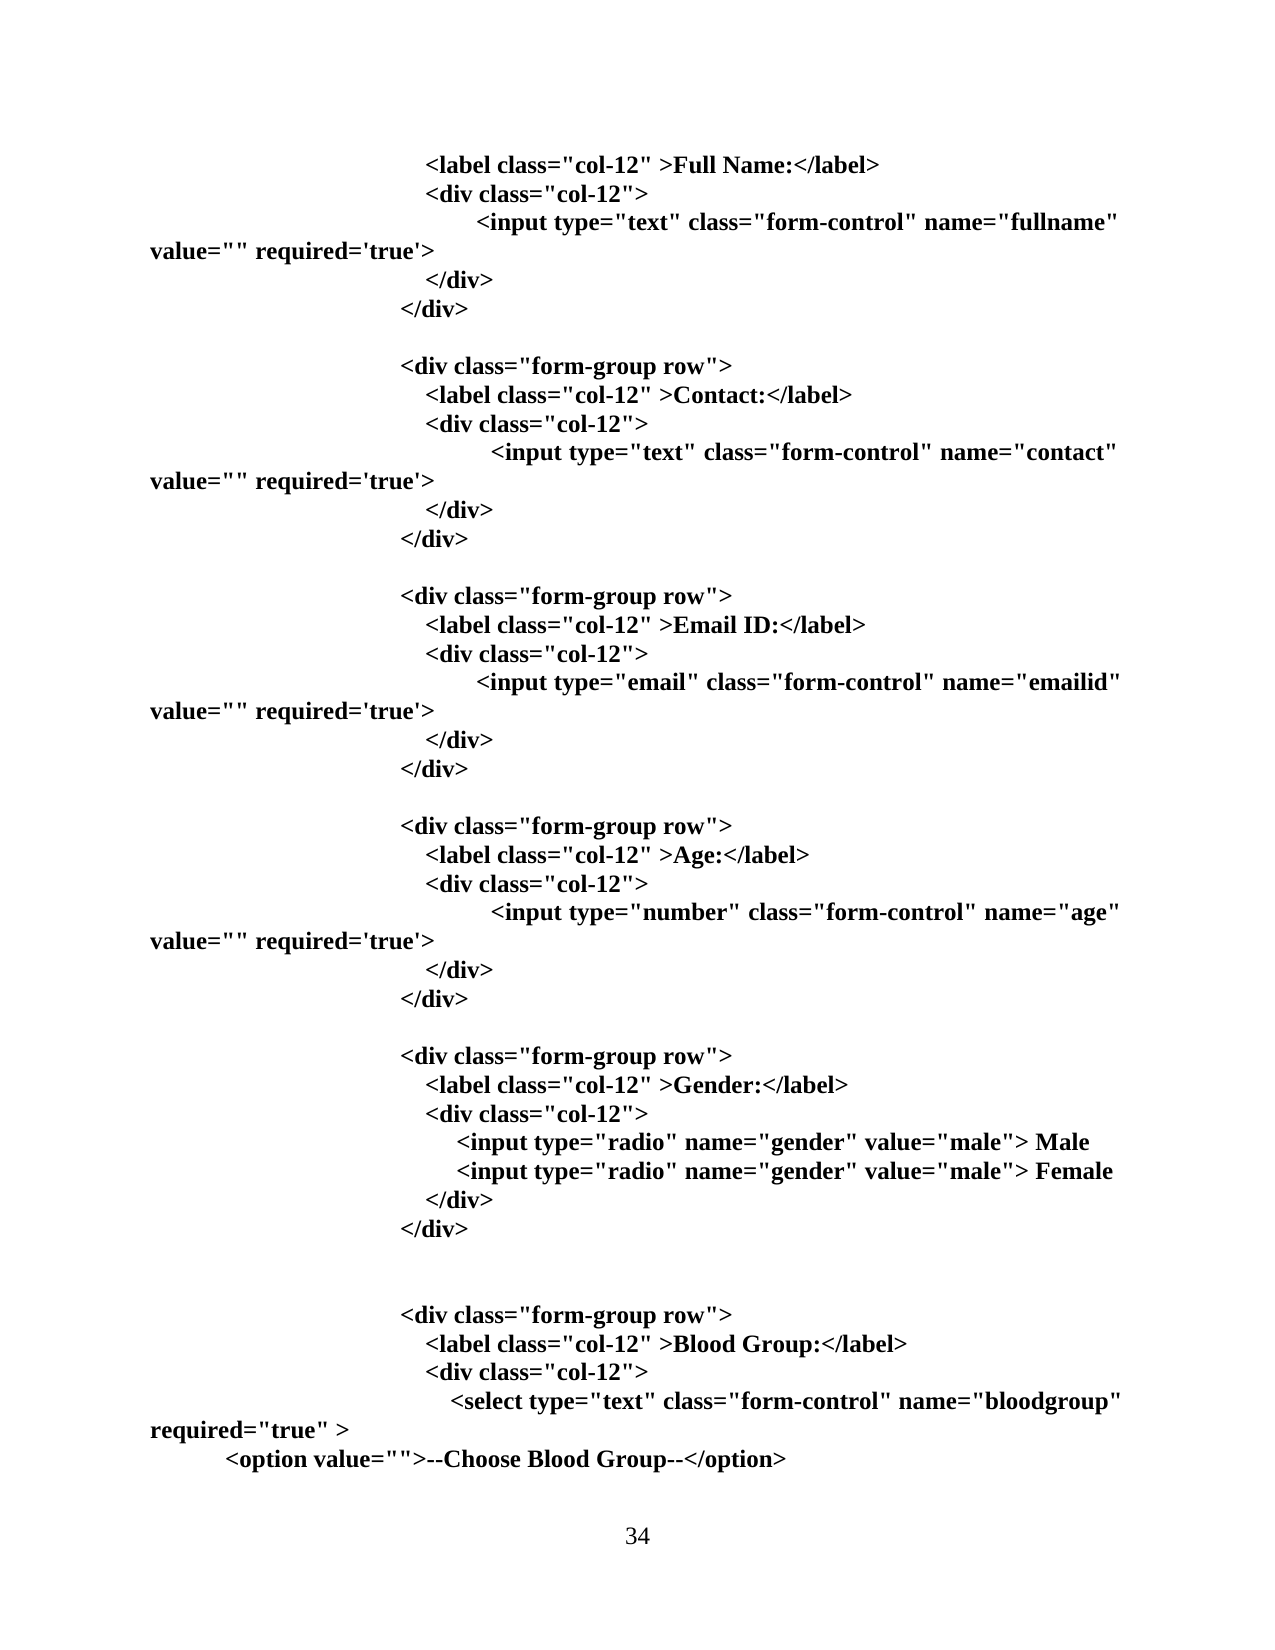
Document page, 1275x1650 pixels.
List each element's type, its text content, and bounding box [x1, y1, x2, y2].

text <div class="form-group row"> [150, 1300, 1125, 1329]
text <label class="col-12" >Age:</label> [150, 840, 1125, 869]
text </div> [150, 265, 1125, 294]
text <select type="text" class="form-control" name="bloodgroup" required="true" > [150, 1386, 1125, 1444]
text <div class="col-12"> [150, 869, 1125, 897]
text <input type="radio" name="gender" value="male"> Male [150, 1127, 1125, 1156]
text <option value="">--Choose Blood Group--</option> [150, 1444, 1125, 1472]
text <div class="form-group row"> [150, 351, 1125, 380]
text <input type="number" class="form-control" name="age" value="" required='true'> [150, 897, 1125, 955]
text <label class="col-12" >Contact:</label> [150, 380, 1125, 409]
text <input type="email" class="form-control" name="emailid" value="" required='true'> [150, 667, 1125, 725]
text <div class="col-12"> [150, 639, 1125, 667]
text <label class="col-12" >Gender:</label> [150, 1070, 1125, 1099]
text <label class="col-12" >Full Name:</label> [150, 150, 1125, 179]
text </div> [150, 1214, 1125, 1242]
text <div class="form-group row"> [150, 1041, 1125, 1070]
text </div> [150, 294, 1125, 322]
text </div> [150, 524, 1125, 552]
text <div class="col-12"> [150, 1099, 1125, 1127]
text <div class="form-group row"> [150, 811, 1125, 840]
text <label class="col-12" >Blood Group:</label> [150, 1329, 1125, 1357]
text </div> [150, 754, 1125, 782]
text </div> [150, 955, 1125, 984]
text </div> [150, 495, 1125, 524]
text <label class="col-12" >Email ID:</label> [150, 610, 1125, 639]
text <div class="col-12"> [150, 409, 1125, 437]
text <input type="radio" name="gender" value="male"> Female [150, 1156, 1125, 1185]
text <div class="col-12"> [150, 179, 1125, 207]
text <input type="text" class="form-control" name="fullname" value="" required='true'> [150, 207, 1125, 265]
text <input type="text" class="form-control" name="contact" value="" required='true'> [150, 437, 1125, 495]
text </div> [150, 725, 1125, 754]
text <div class="col-12"> [150, 1357, 1125, 1386]
text </div> [150, 984, 1125, 1012]
text </div> [150, 1185, 1125, 1214]
text <div class="form-group row"> [150, 581, 1125, 610]
